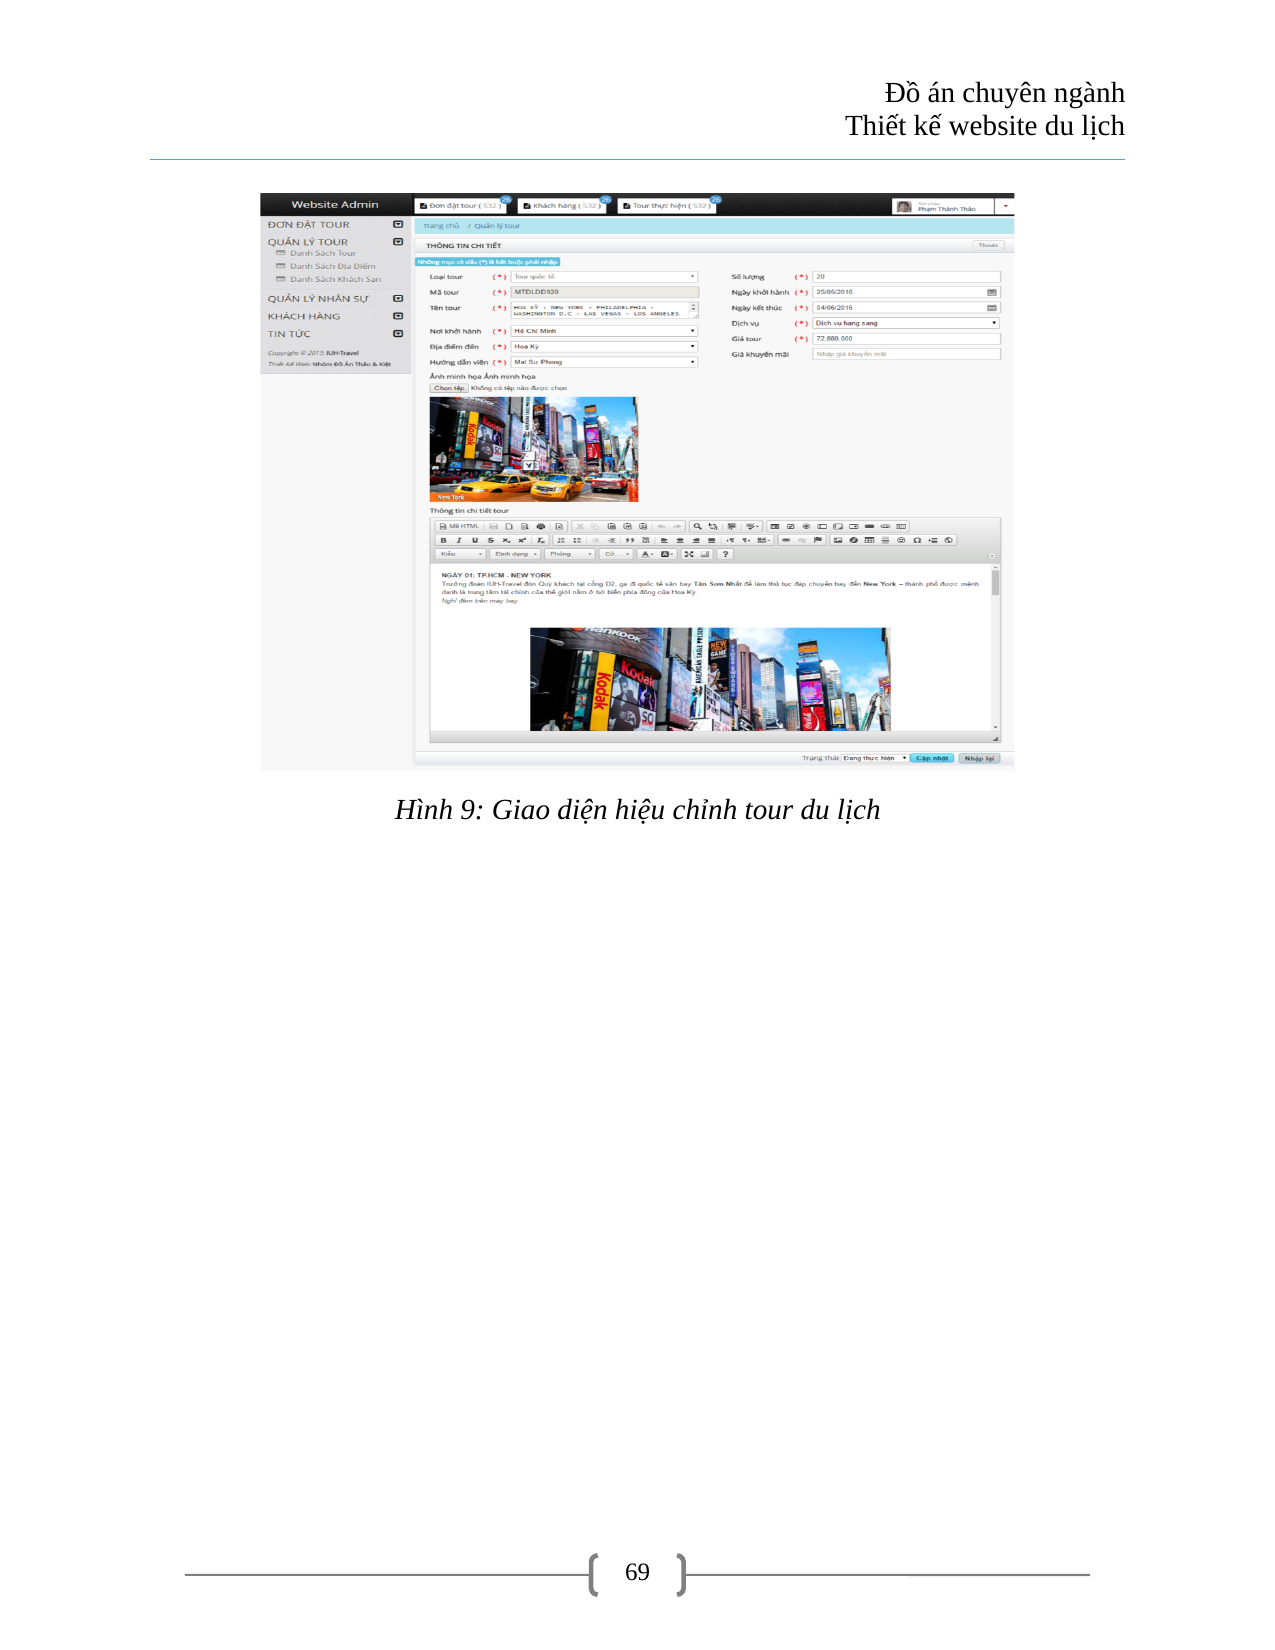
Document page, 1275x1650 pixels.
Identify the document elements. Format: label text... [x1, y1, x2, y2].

text Hình 9: Giao diện hiệu chỉnh tour du lịch [150, 792, 1125, 826]
picture [260, 193, 1015, 771]
